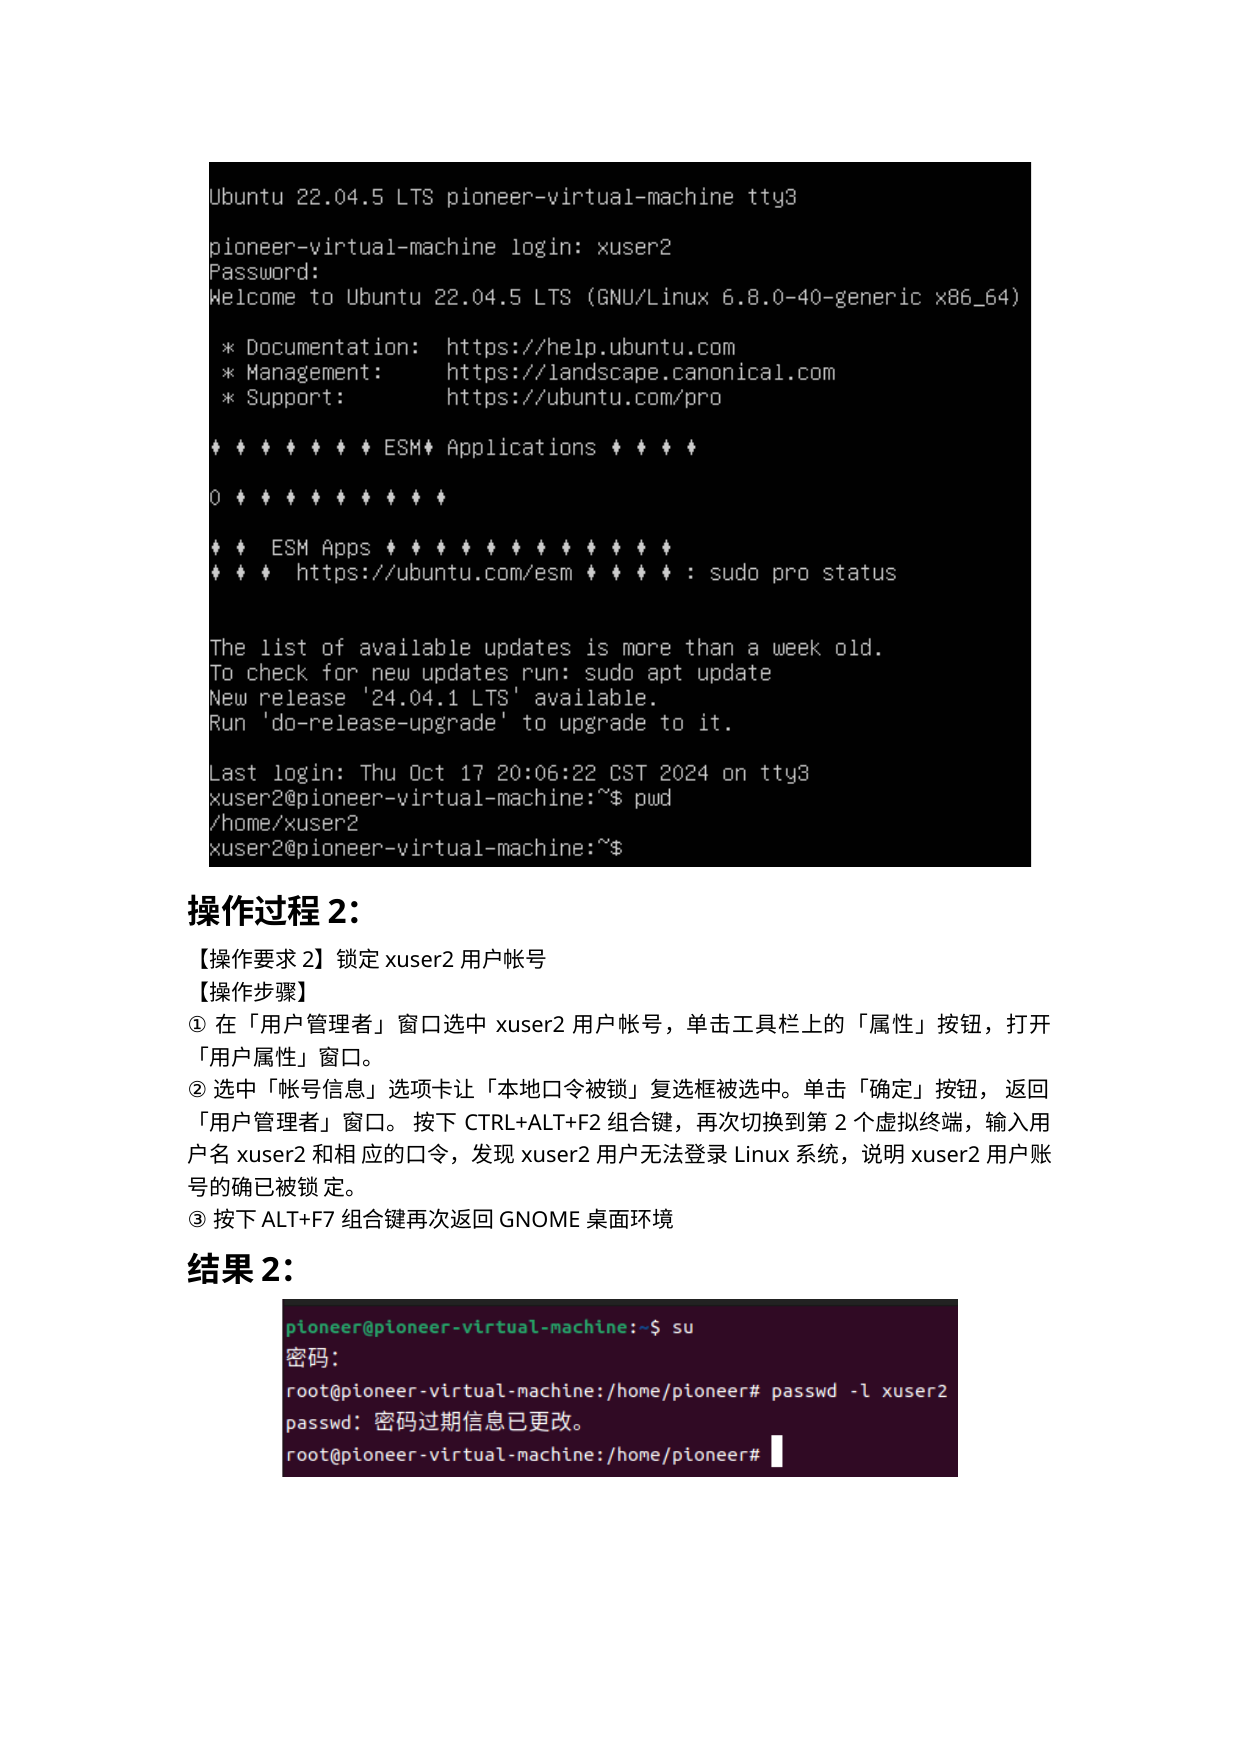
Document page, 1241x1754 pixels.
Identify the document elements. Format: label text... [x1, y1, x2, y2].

picture [282, 1299, 958, 1477]
text 操作过程2： [187, 877, 1053, 942]
picture [209, 162, 1032, 867]
text 【操作要求 2】锁定 xuser2 用户帐号 [187, 942, 1053, 974]
text ③ 按下 ALT+F7 组合键再次返回 GNOME 桌面环境 [187, 1202, 1053, 1234]
text ② 选中「帐号信息」选项卡让「本地口令被锁」复选框被选中。单击「确定」按钮， 返回「用户管理者」窗口。 按下 CTRL+ALT+F2 组合键，再次切换到第 2 个虚拟终端，输入用户名 xuser2 和相 应的口令，发现 xuser2 用户无法登录 Linux 系统，说明 xuser2 用户账号的确已被锁 定。 [187, 1072, 1053, 1202]
text 【操作步骤】 [187, 974, 1053, 1007]
text 结果2： [187, 1234, 1053, 1299]
text ① 在「用户管理者」窗口选中 xuser2 用户帐号，单击工具栏上的「属性」按钮，打开 「用户属性」窗口。 [187, 1007, 1053, 1072]
